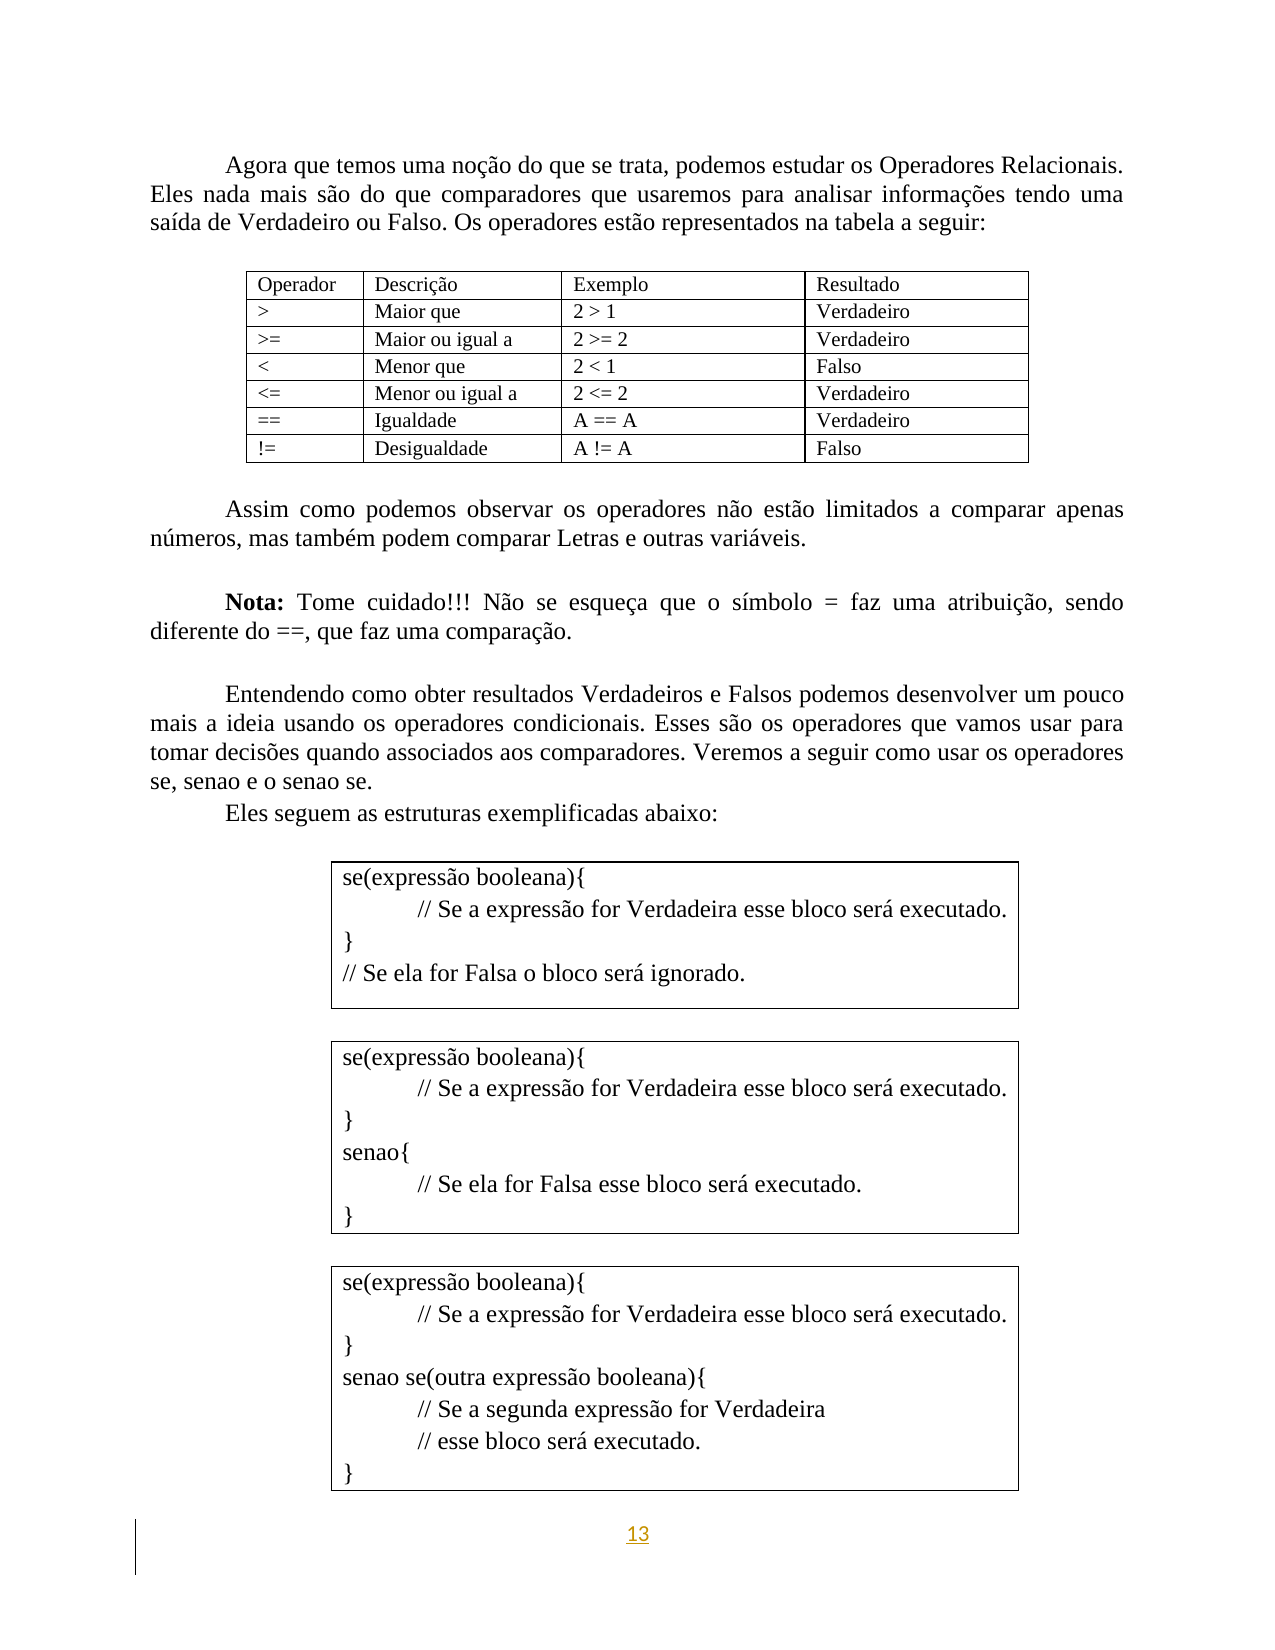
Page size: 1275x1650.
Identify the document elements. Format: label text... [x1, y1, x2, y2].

table_cell Verdadeiro [806, 381, 1028, 407]
text Eles seguem as estruturas exemplificadas abaixo: [150, 798, 1125, 826]
text Agora que temos uma noção do que se trata, podemos estudar os Operadores Relacionais. Eles nada mais são do que comparadores que usaremos para analisar informações tendo uma saída de Verdadeiro ou Falso. Os operadores estão representados na tabela a seguir: [150, 150, 1125, 236]
table_cell Verdadeiro [806, 327, 1028, 353]
text Assim como podemos observar os operadores não estão limitados a comparar apenas números, mas também podem comparar Letras e outras variáveis. [150, 494, 1125, 552]
table_header Operador [247, 272, 363, 298]
table_cell 2 >= 2 [562, 327, 804, 353]
table_header Resultado [806, 272, 1028, 298]
table_header Exemplo [562, 272, 804, 298]
table_cell > [247, 300, 363, 326]
table_cell == [247, 408, 363, 434]
table_cell Maior ou igual a [364, 327, 561, 353]
text Nota: Tome cuidado!!! Não se esqueça que o símbolo = faz uma atribuição, sendo diferente do ==, que faz uma comparação. [150, 587, 1125, 644]
table_cell 2 > 1 [562, 300, 804, 326]
table_cell != [247, 435, 363, 462]
table_cell Falso [806, 435, 1028, 462]
table_cell A == A [562, 408, 804, 434]
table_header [332, 1267, 1018, 1490]
table_cell Falso [806, 354, 1028, 380]
table_header Descrição [364, 272, 561, 298]
table_cell Desigualdade [364, 435, 561, 462]
table_cell Igualdade [364, 408, 561, 434]
table_header se(expressão booleana){ // Se a expressão for Verdadeira esse bloco será executado. } // Se ela for Falsa o bloco será ignorado. [332, 863, 1018, 1008]
table_cell 2 < 1 [562, 354, 804, 380]
table_cell Menor que [364, 354, 561, 380]
table_cell Verdadeiro [806, 408, 1028, 434]
table_cell Maior que [364, 300, 561, 326]
table_cell Menor ou igual a [364, 381, 561, 407]
table_cell 2 <= 2 [562, 381, 804, 407]
table_cell >= [247, 327, 363, 353]
table_cell < [247, 354, 363, 380]
text Entendendo como obter resultados Verdadeiros e Falsos podemos desenvolver um pouco mais a ideia usando os operadores condicionais. Esses são os operadores que vamos usar para tomar decisões quando associados aos comparadores. Veremos a seguir como usar os operadores se, senao e o senao se. [150, 679, 1125, 794]
table_cell <= [247, 381, 363, 407]
table_cell Verdadeiro [806, 300, 1028, 326]
table_cell A != A [562, 435, 804, 462]
table_header se(expressão booleana){ // Se a expressão for Verdadeira esse bloco será executado. } senao{ // Se ela for Falsa esse bloco será executado. } [332, 1042, 1018, 1233]
